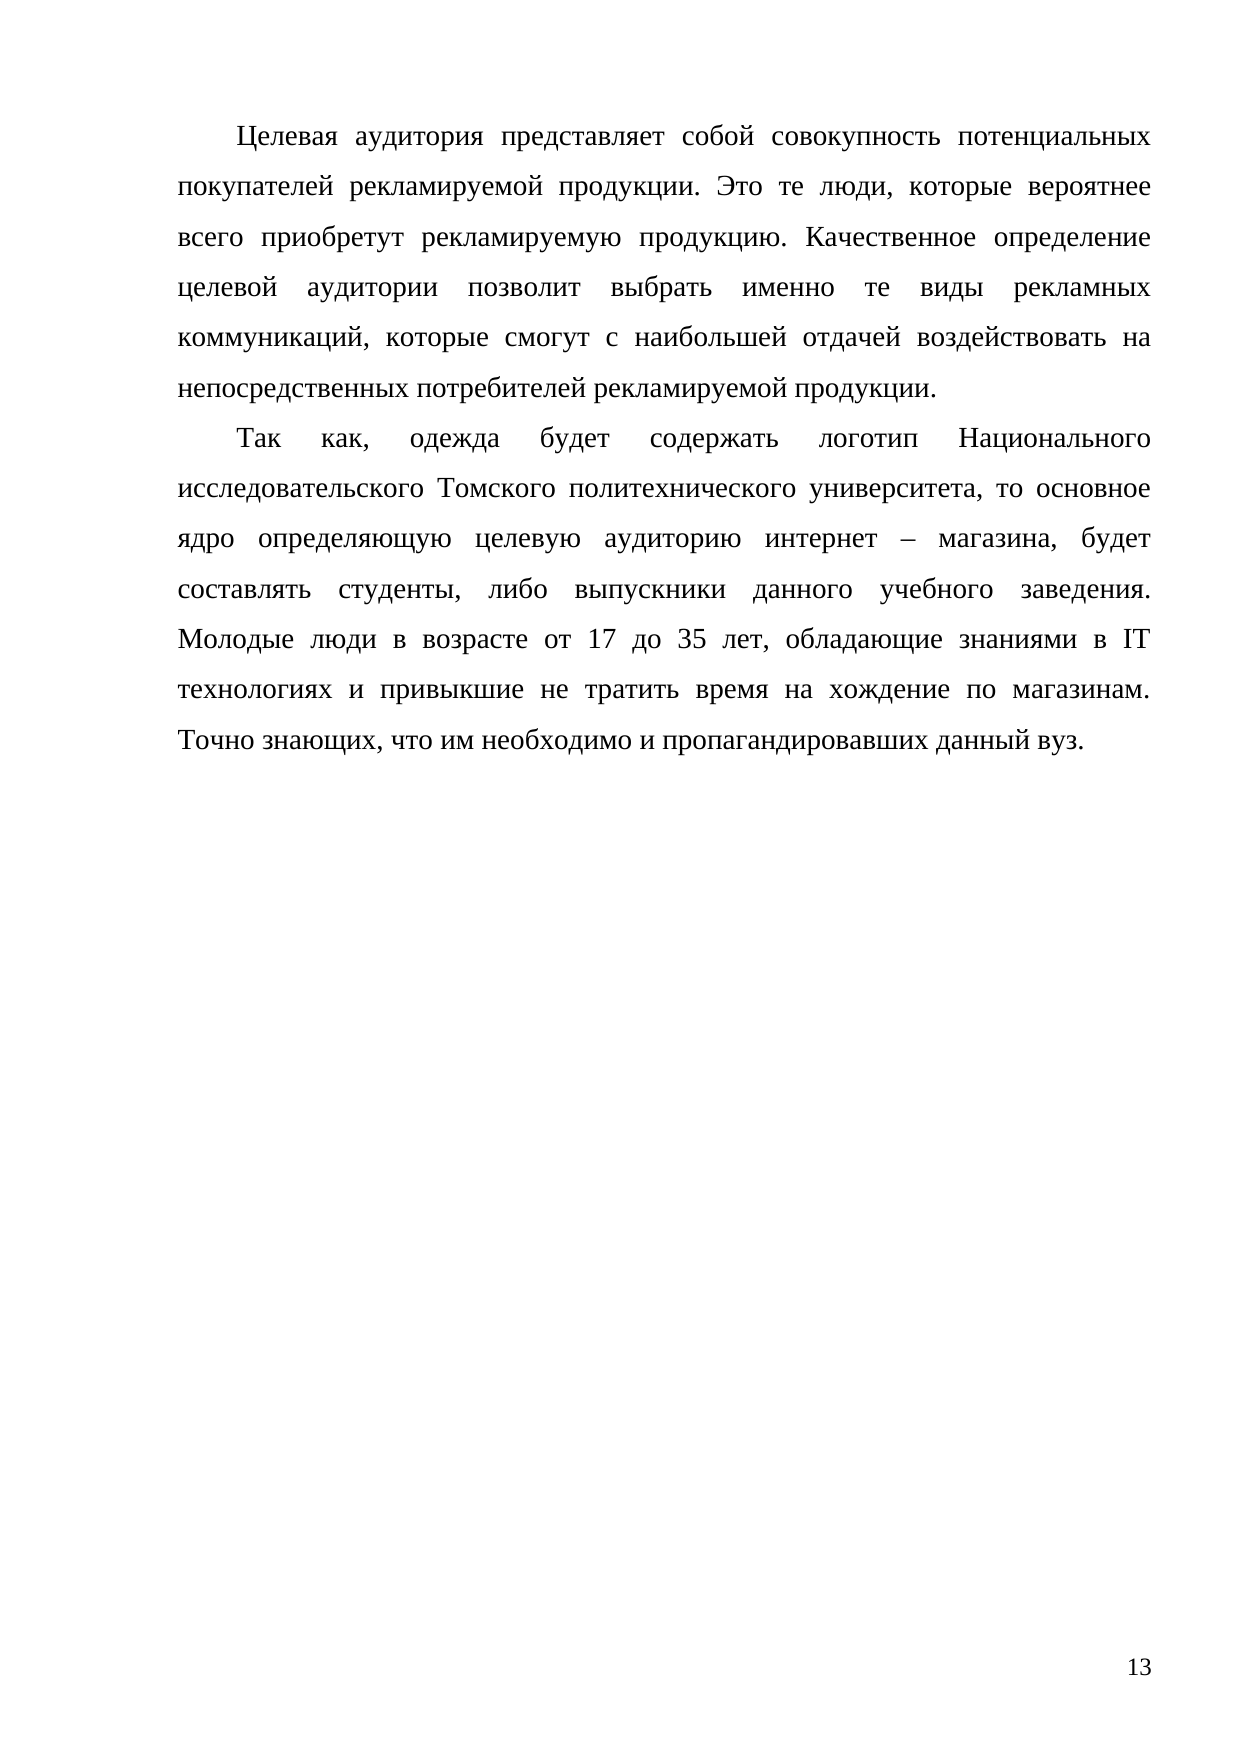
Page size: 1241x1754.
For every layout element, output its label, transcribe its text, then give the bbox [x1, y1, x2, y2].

text Целевая аудитория представляет собой совокупность потенциальных покупателей рекламируемой продукции. Это те люди, которые вероятнее всего приобретут рекламируемую продукцию. Качественное определение целевой аудитории позволит выбрать именно те виды рекламных коммуникаций, которые смогут с наибольшей отдачей воздействовать на непосредственных потребителей рекламируемой продукции. [177, 118, 1152, 403]
text Так как, одежда будет содержать логотип Национального исследовательского Томского политехнического университета, то основное ядро определяющую целевую аудиторию интернет – магазина, будет составлять студенты, либо выпускники данного учебного заведения. Молодые люди в возрасте от 17 до 35 лет, обладающие знаниями в IT технологиях и привыкшие не тратить время на хождение по магазинам. Точно знающих, что им необходимо и пропагандировавших данный вуз. [177, 420, 1152, 755]
